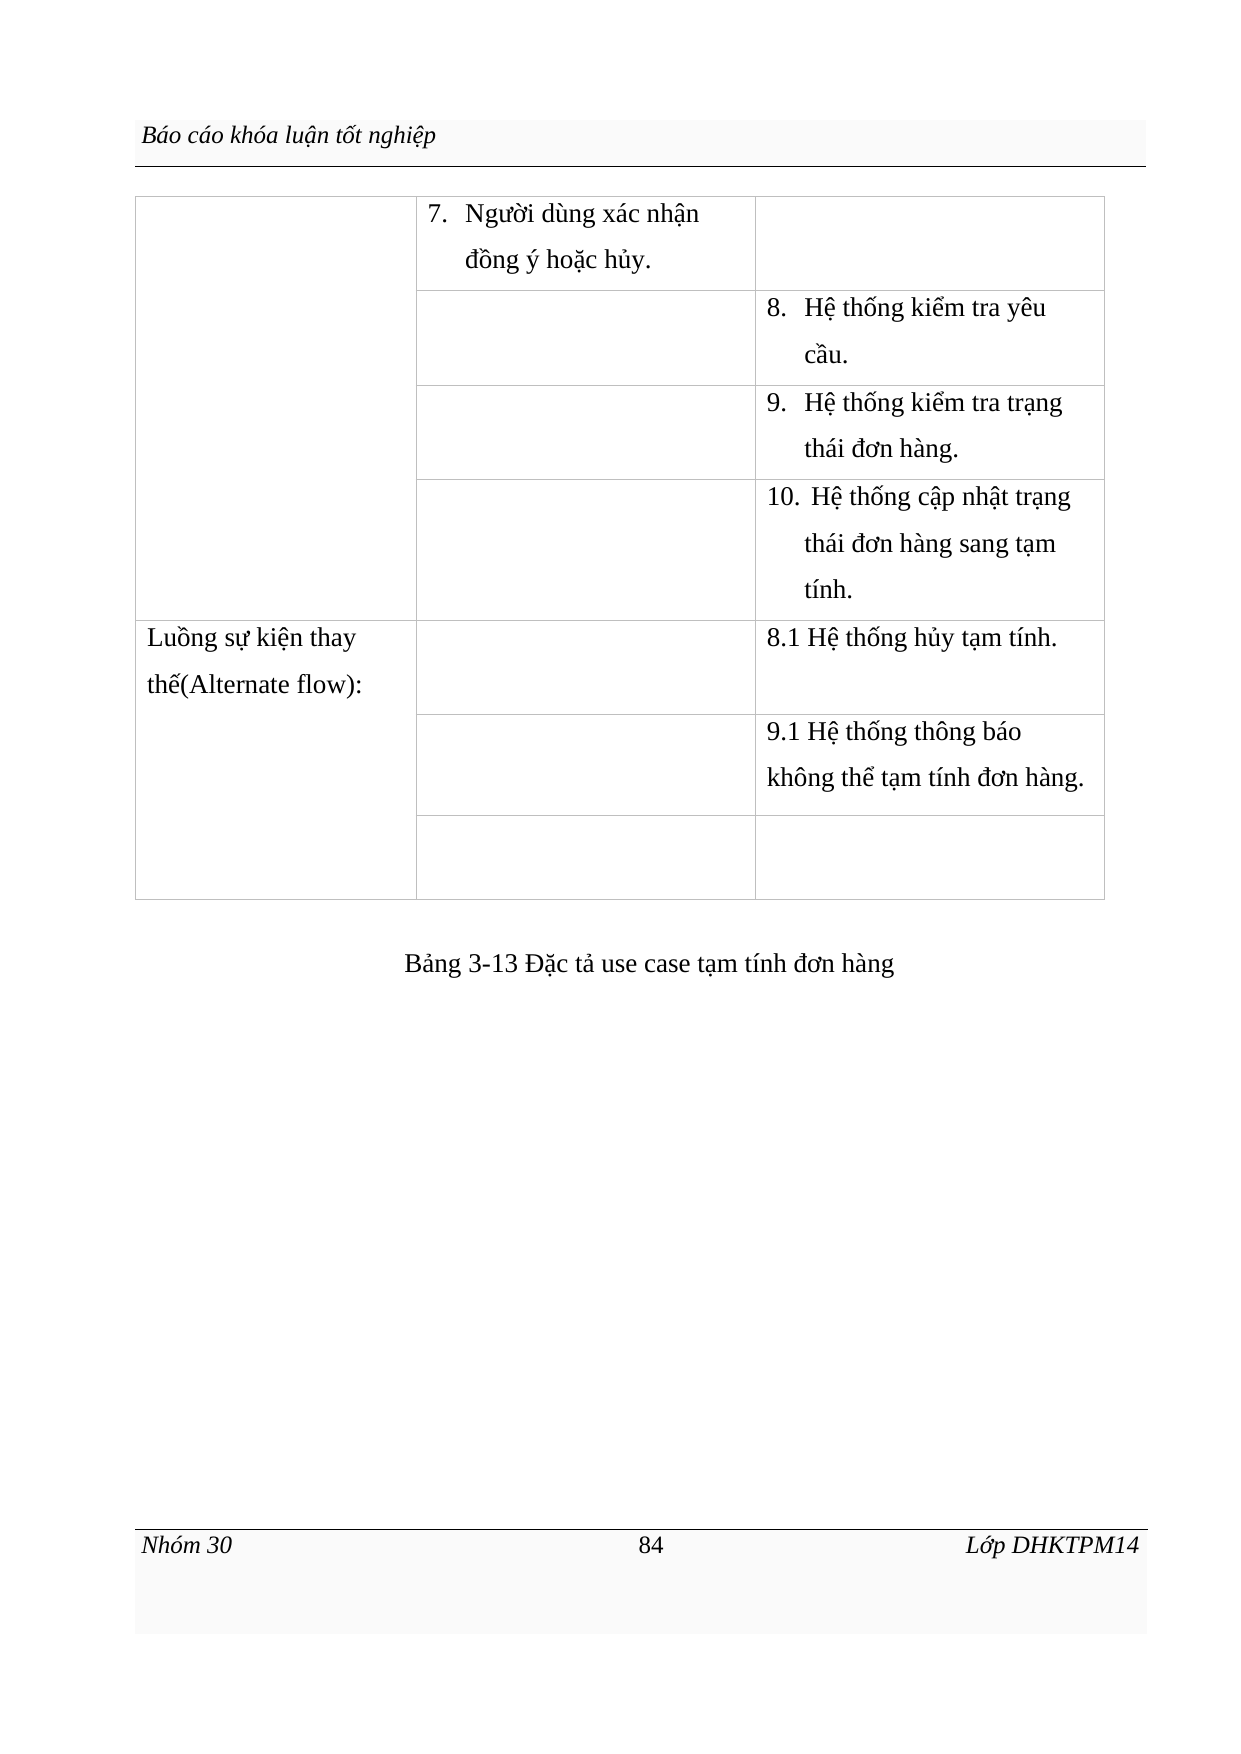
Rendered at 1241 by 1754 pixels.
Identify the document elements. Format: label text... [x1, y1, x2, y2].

table_cell [417, 816, 755, 899]
table_cell Luồng sự kiện thay thế(Alternate flow): [136, 621, 416, 899]
table_cell [756, 197, 1104, 290]
text Bảng 3-13 Đặc tả use case tạm tính đơn hàng [135, 947, 1105, 978]
table_cell [417, 715, 755, 815]
table_cell 8.1 Hệ thống hủy tạm tính. [756, 621, 1104, 714]
table_cell Hệ thống cập nhật trạng thái đơn hàng sang tạm tính. [756, 480, 1104, 620]
table_cell [417, 480, 755, 620]
table_cell Người dùng xác nhận đồng ý hoặc hủy. [417, 197, 755, 290]
table_cell [417, 291, 755, 385]
table_cell Hệ thống kiểm tra yêu cầu. [756, 291, 1104, 385]
table_cell 9.1 Hệ thống thông báo không thể tạm tính đơn hàng. [756, 715, 1104, 815]
table_cell [417, 621, 755, 714]
table_cell [756, 816, 1104, 899]
table_cell Hệ thống kiểm tra trạng thái đơn hàng. [756, 386, 1104, 479]
table_cell [417, 386, 755, 479]
